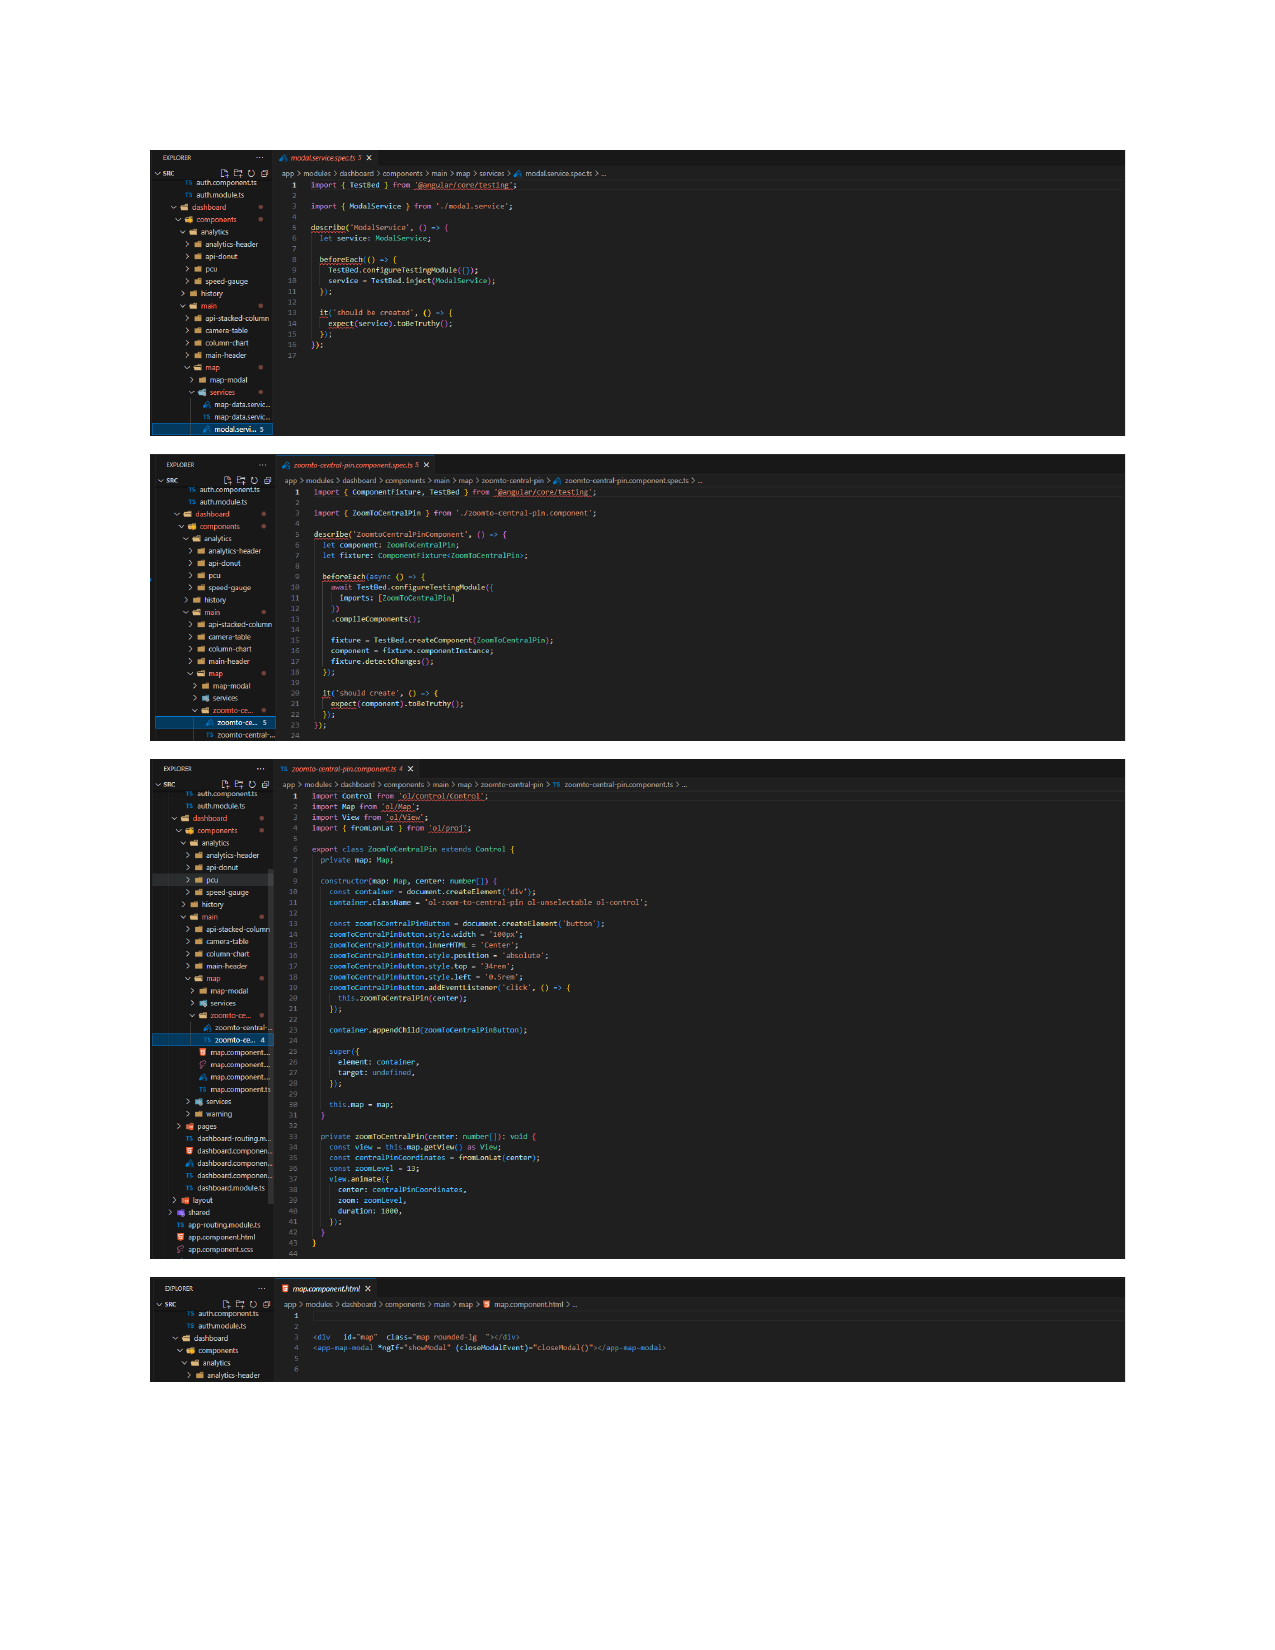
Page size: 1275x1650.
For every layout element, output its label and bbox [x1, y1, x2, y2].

picture [150, 1277, 1125, 1382]
picture [150, 454, 1125, 741]
picture [150, 150, 1125, 436]
picture [150, 759, 1125, 1259]
